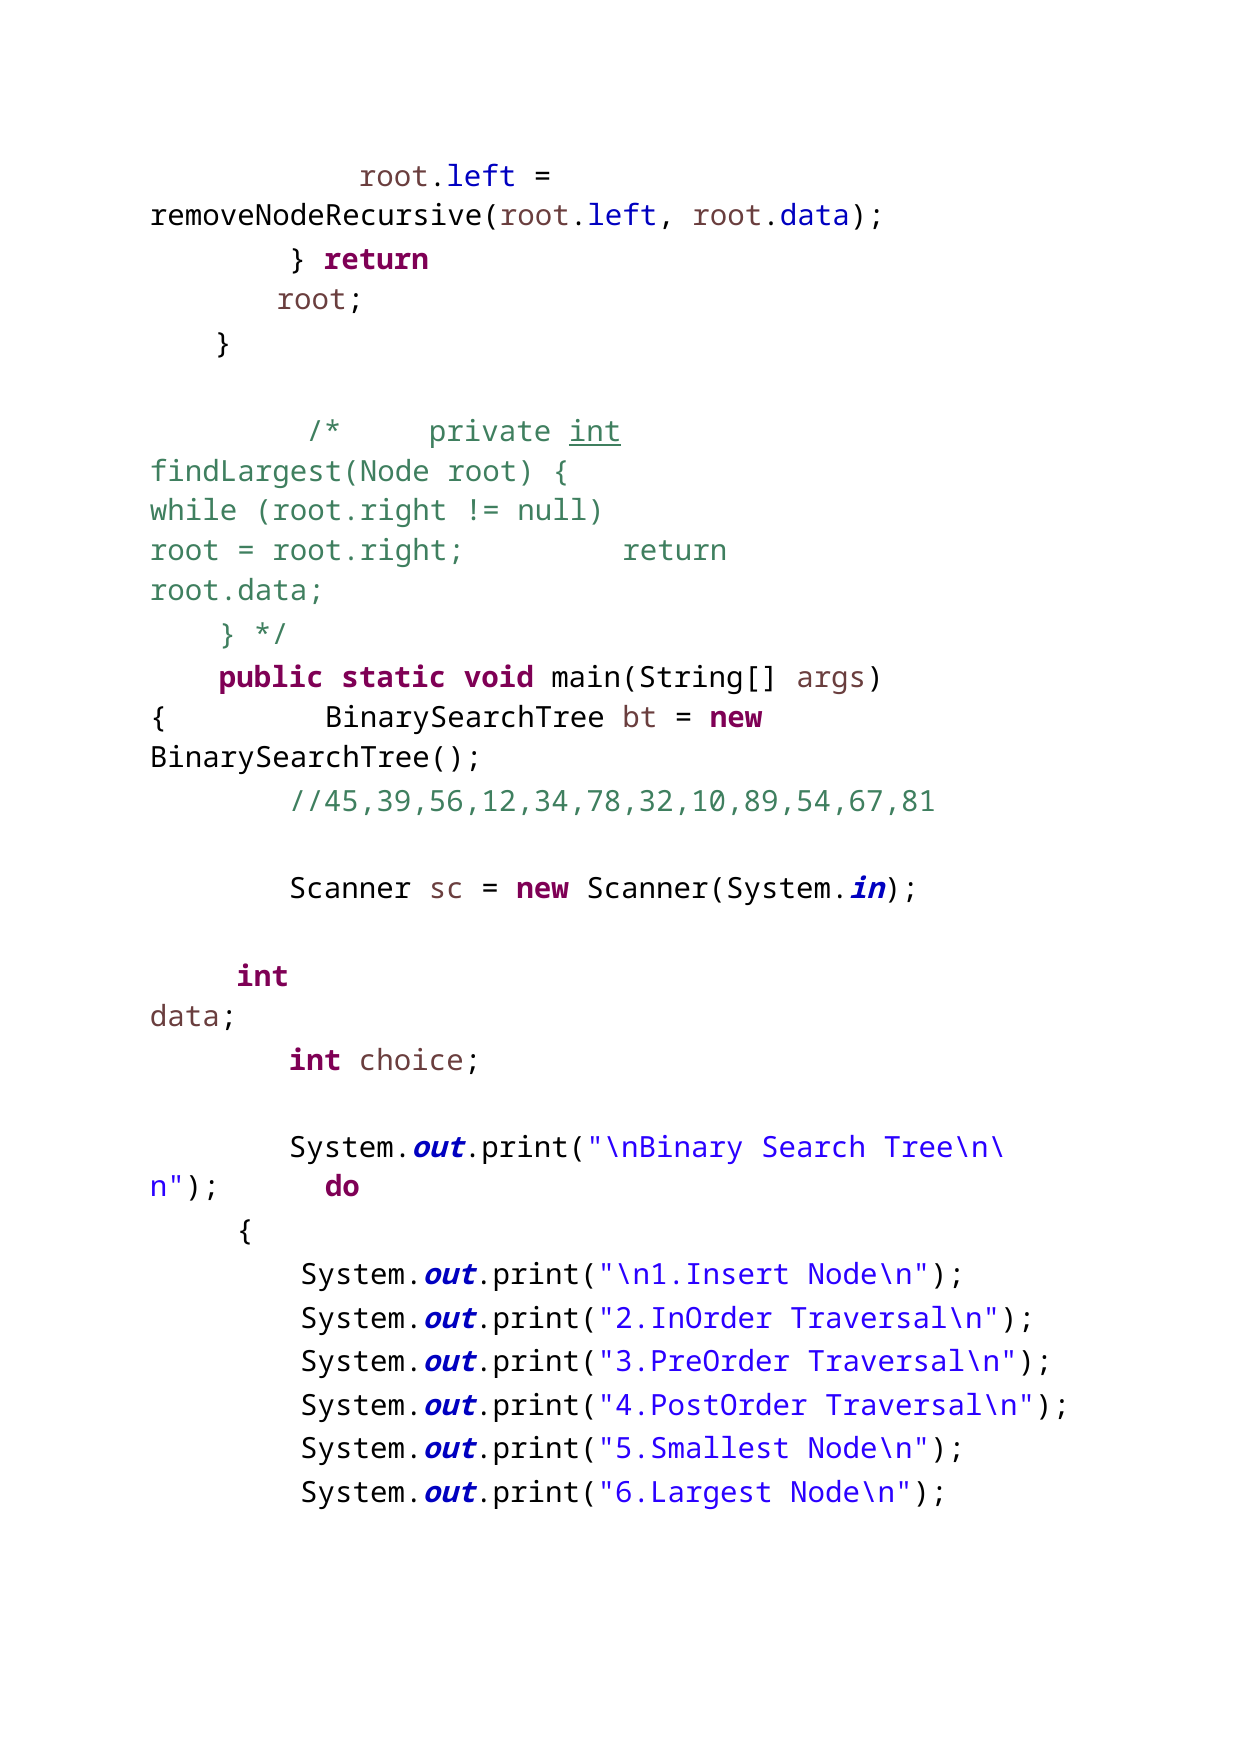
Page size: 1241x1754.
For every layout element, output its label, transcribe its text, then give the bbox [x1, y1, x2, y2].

text /* private int findLargest(Node root) { while (root.right != null) root = root.right; return root.data; [148, 410, 808, 609]
text } */ [148, 613, 295, 653]
text System.out.print("\n1.Insert Node\n"); [148, 1253, 1080, 1292]
text public static void main(String[] args) { BinarySearchTree bt = new BinarySearchTree(); [148, 657, 1080, 776]
subtitle } return root; [148, 239, 487, 318]
text } [214, 322, 1080, 362]
text System.out.print("\nBinary Search Tree\n\n"); do [148, 1126, 1048, 1205]
text int data; [148, 955, 386, 1034]
text //45,39,56,12,34,78,32,10,89,54,67,81 [148, 780, 1080, 820]
text System.out.print("5.Smallest Node\n"); [148, 1427, 1080, 1467]
text System.out.print("3.PreOrder Traversal\n"); [148, 1340, 1080, 1379]
text System.out.print("2.InOrder Traversal\n"); [148, 1297, 1080, 1336]
text Scanner sc = new Scanner(System.in); [148, 868, 1080, 907]
text { [148, 1209, 1080, 1249]
text root.left = removeNodeRecursive(root.left, root.data); [148, 155, 1080, 234]
text System.out.print("4.PostOrder Traversal\n"); [148, 1384, 1080, 1423]
text int choice; [148, 1039, 1080, 1078]
text System.out.print("6.Largest Node\n"); [148, 1471, 1080, 1510]
